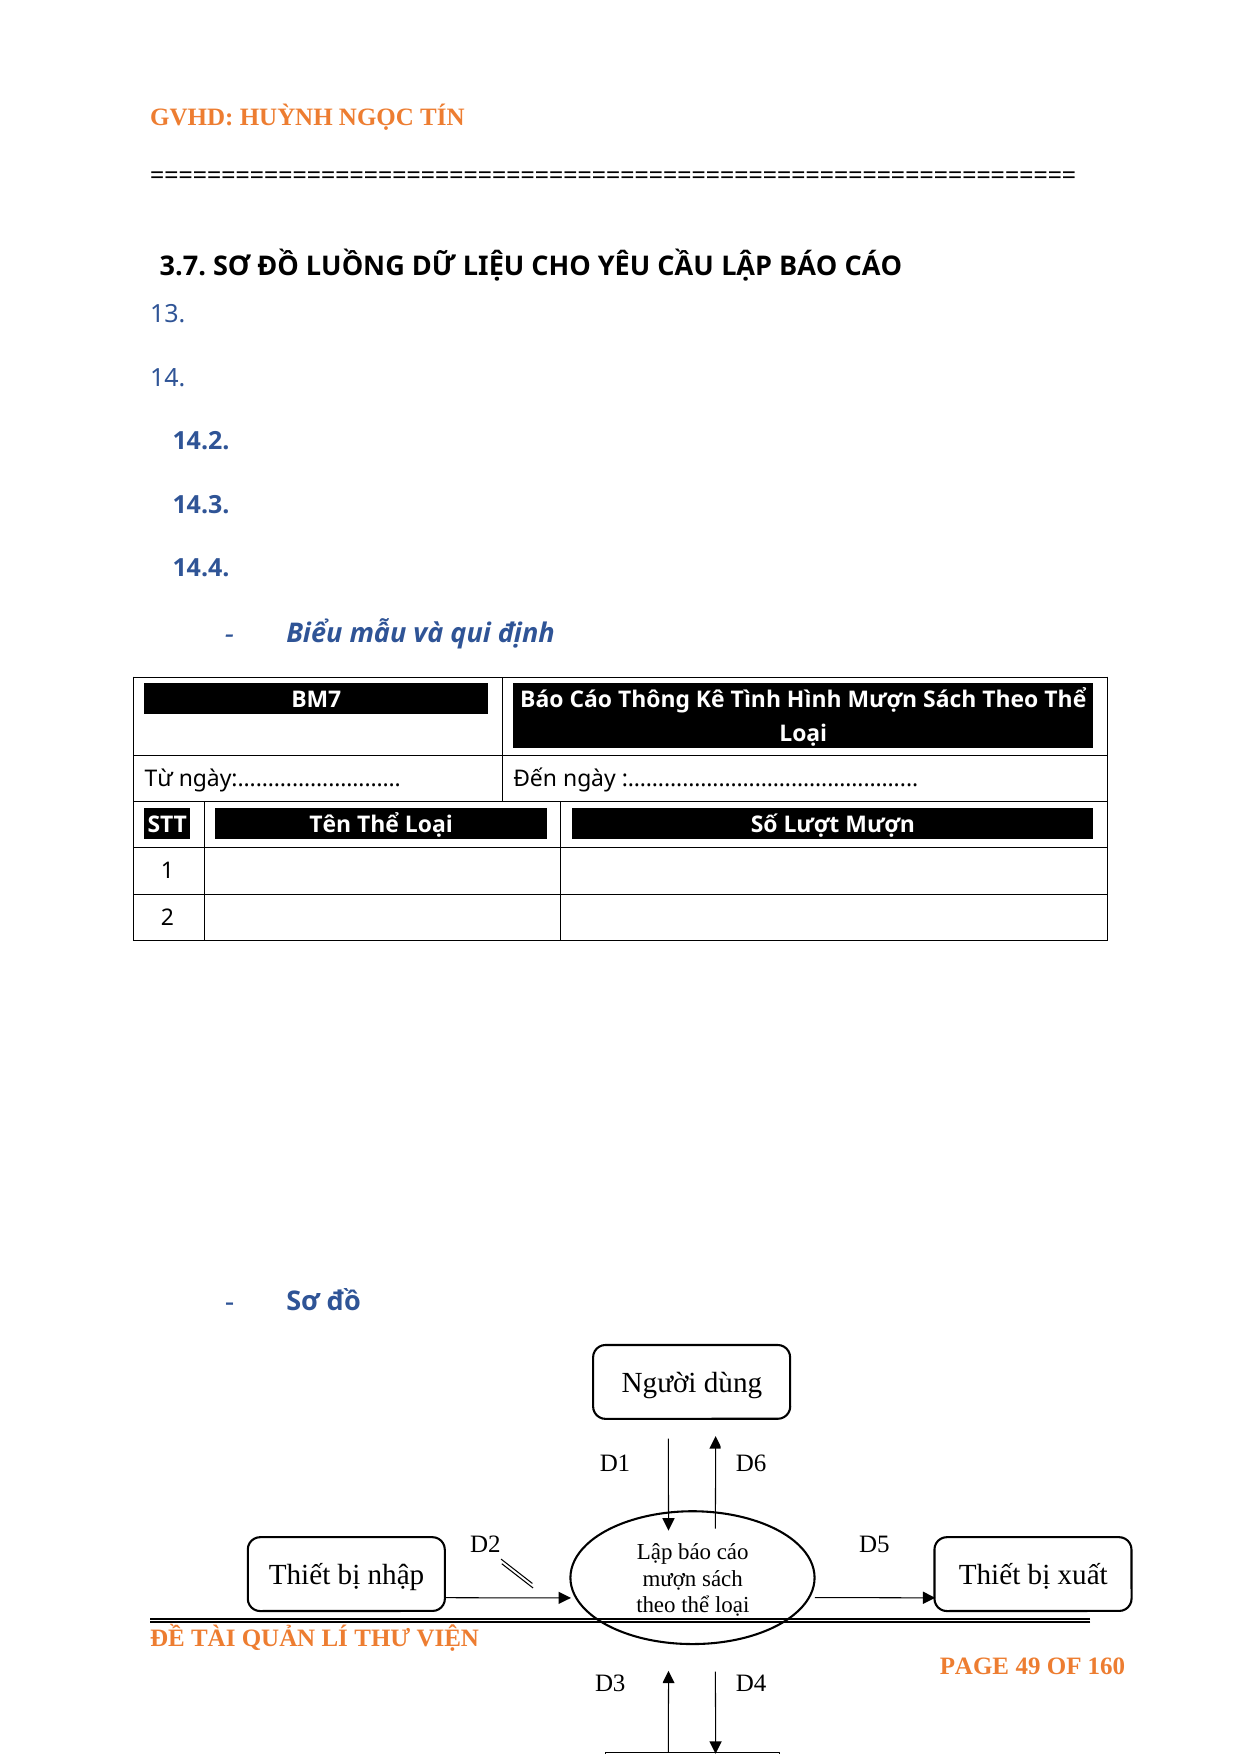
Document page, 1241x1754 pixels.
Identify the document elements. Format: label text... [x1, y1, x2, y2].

table_cell Đến ngày :………………………………………... [503, 756, 1107, 801]
table_cell [561, 848, 1107, 893]
table_header Báo Cáo Thông Kê Tình Hình Mượn Sách Theo Thể Loại [503, 678, 1107, 755]
table_cell Từ ngày:……………………… [134, 756, 502, 801]
table_cell [205, 848, 560, 893]
table_cell Số Lượt Mượn [561, 802, 1107, 847]
table_cell Tên Thể Loại [205, 802, 560, 847]
table_cell STT [134, 802, 204, 847]
table_header BM7 [134, 678, 502, 755]
list Sơ đồ [225, 1281, 1090, 1318]
subtitle 3.7. SƠ ĐỒ LUỒNG DỮ LIỆU CHO YÊU CẦU LẬP BÁO CÁO [159, 246, 1087, 283]
list Biểu mẫu và qui định [225, 613, 1090, 650]
table_cell 2 [134, 895, 204, 940]
table_cell 1 [134, 848, 204, 893]
table_cell [205, 895, 560, 940]
table_cell [561, 895, 1107, 940]
